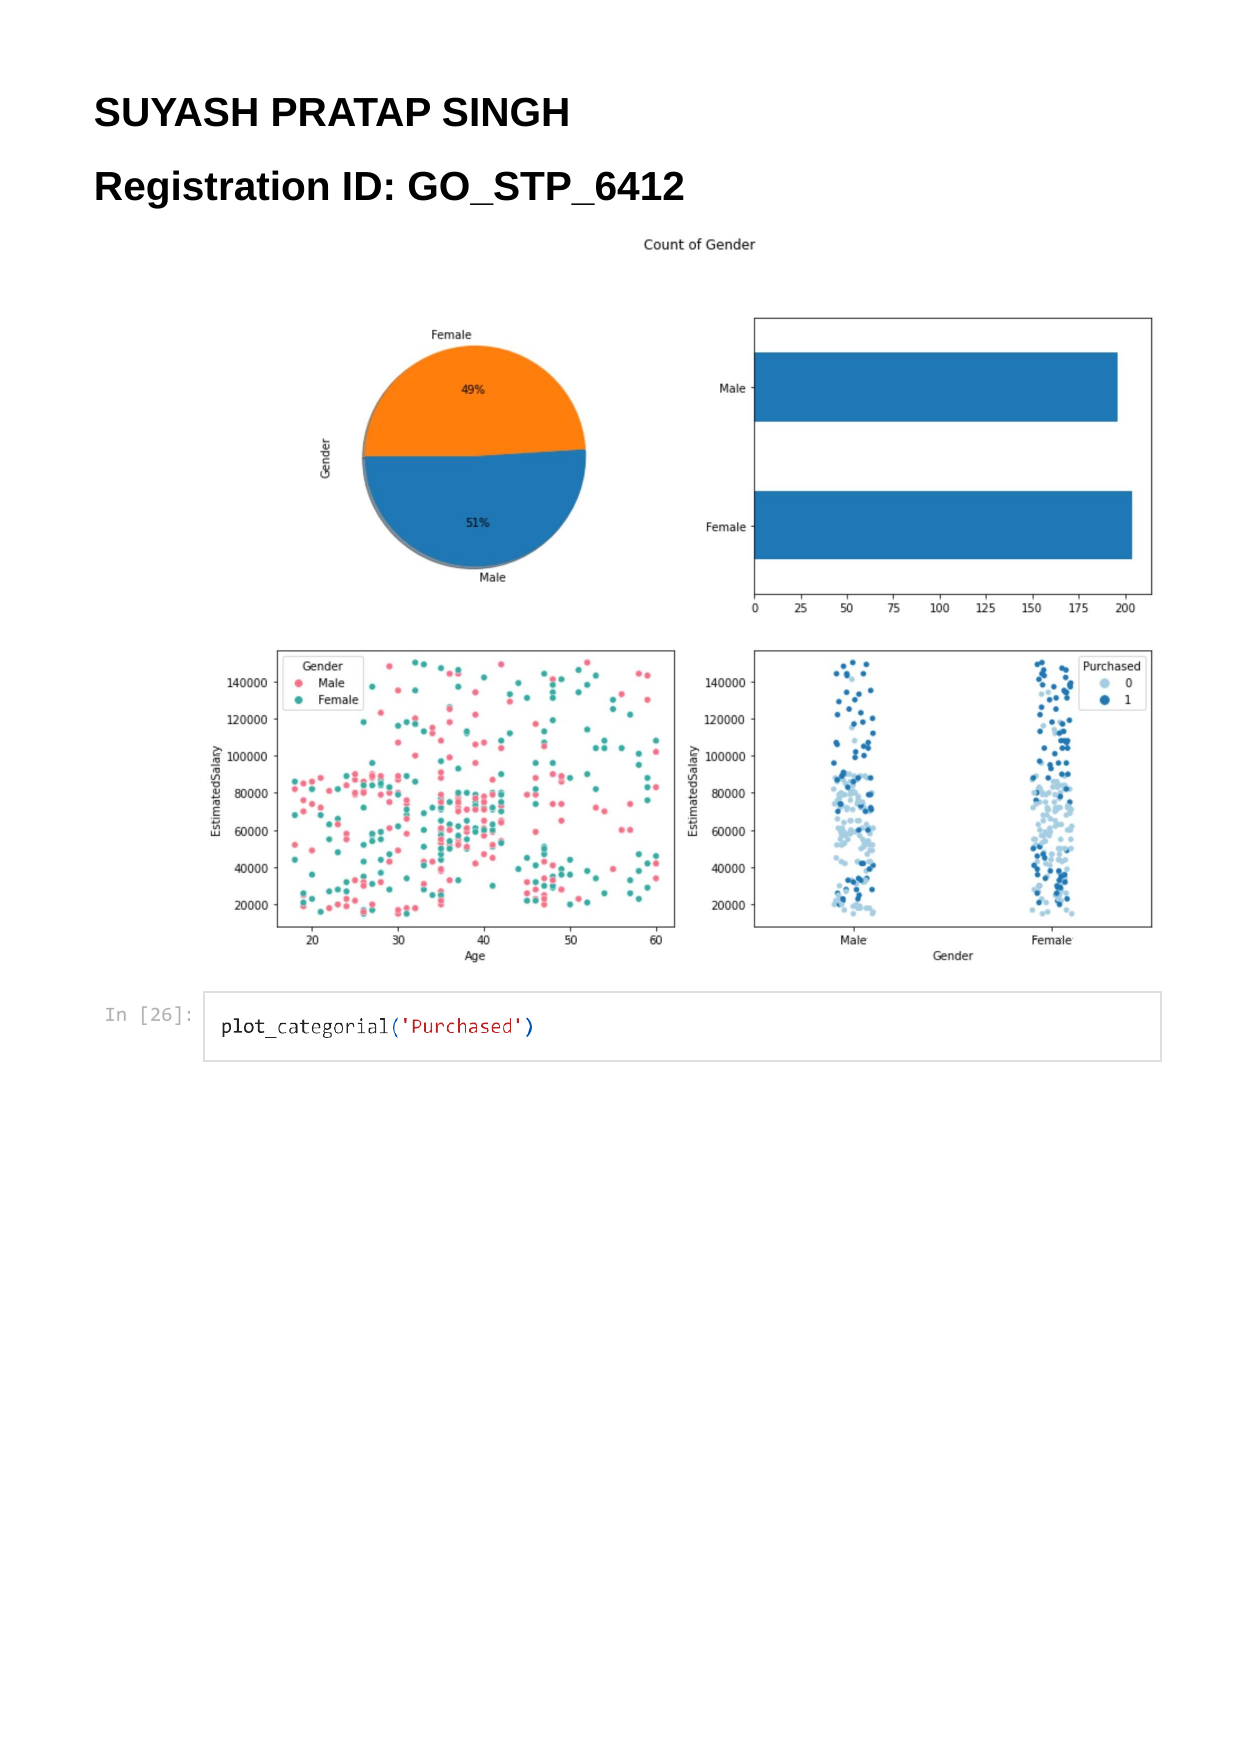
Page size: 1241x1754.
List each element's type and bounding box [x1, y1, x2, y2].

picture [106, 1006, 190, 1025]
picture [404, 1018, 511, 1033]
picture [207, 235, 1156, 964]
picture [265, 1017, 398, 1038]
